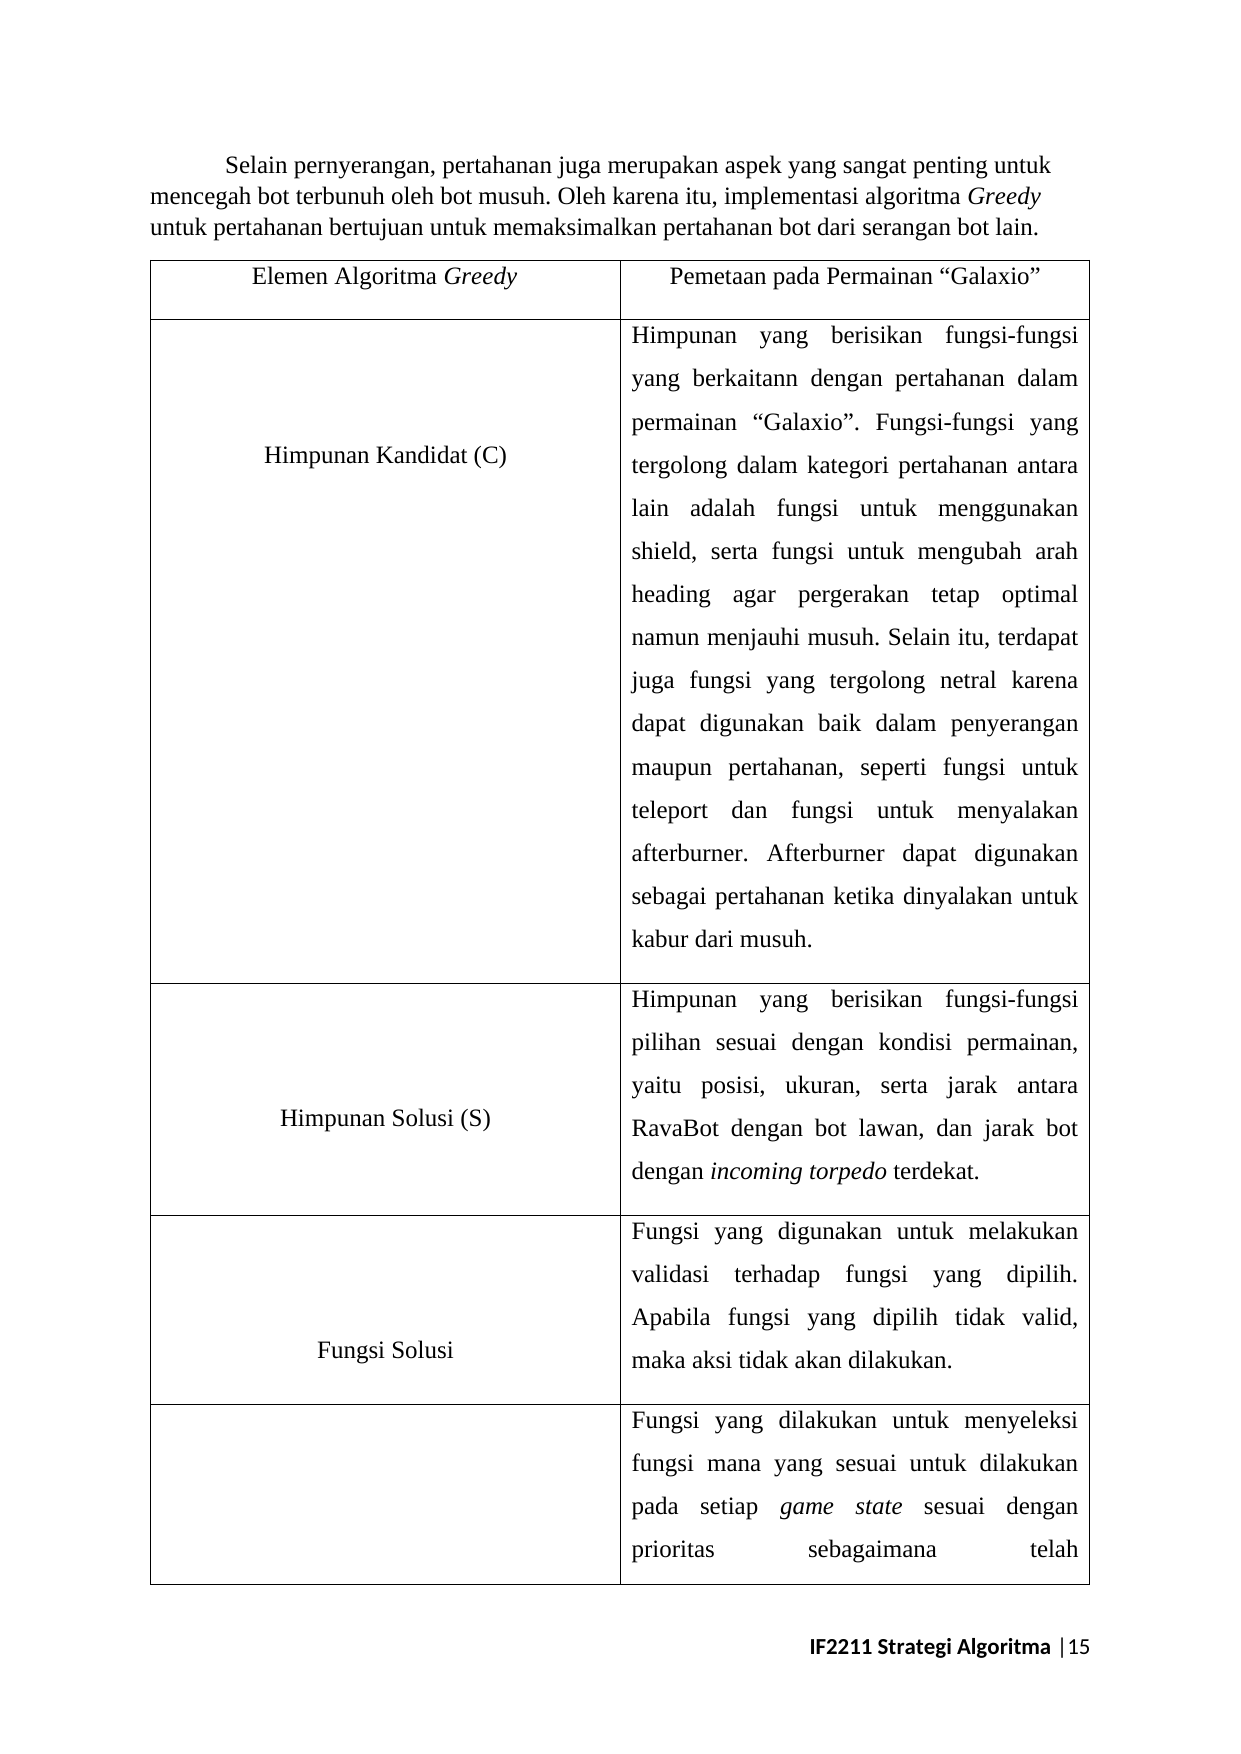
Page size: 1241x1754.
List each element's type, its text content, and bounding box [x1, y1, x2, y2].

table_cell Fungsi yang digunakan untuk melakukan validasi terhadap fungsi yang dipilih. Apabila fungsi yang dipilih tidak valid, maka aksi tidak akan dilakukan. [621, 1216, 1089, 1404]
table_header Pemetaan pada Permainan “Galaxio” [621, 261, 1089, 319]
table_cell Fungsi Solusi [151, 1216, 620, 1404]
table_cell Himpunan yang berisikan fungsi-fungsi pilihan sesuai dengan kondisi permainan, yaitu posisi, ukuran, serta jarak antara RavaBot dengan bot lawan, dan jarak bot dengan incoming torpedo terdekat. [621, 984, 1089, 1215]
table_cell Himpunan yang berisikan fungsi-fungsi yang berkaitann dengan pertahanan dalam permainan “Galaxio”. Fungsi-fungsi yang tergolong dalam kategori pertahanan antara lain adalah fungsi untuk menggunakan shield, serta fungsi untuk mengubah arah heading agar pergerakan tetap optimal namun menjauhi musuh. Selain itu, terdapat juga fungsi yang tergolong netral karena dapat digunakan baik dalam penyerangan maupun pertahanan, seperti fungsi untuk teleport dan fungsi untuk menyalakan afterburner. Afterburner dapat digunakan sebagai pertahanan ketika dinyalakan untuk kabur dari musuh. [621, 320, 1089, 983]
table_cell Himpunan Solusi (S) [151, 984, 620, 1215]
table_header Elemen Algoritma Greedy [151, 261, 620, 319]
text Selain pernyerangan, pertahanan juga merupakan aspek yang sangat penting untuk mencegah bot terbunuh oleh bot musuh. Oleh karena itu, implementasi algoritma Greedy untuk pertahanan bertujuan untuk memaksimalkan pertahanan bot dari serangan bot lain. [150, 150, 1090, 241]
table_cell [621, 1405, 1089, 1584]
table_cell Himpunan Kandidat (C) [151, 320, 620, 983]
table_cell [151, 1405, 620, 1584]
